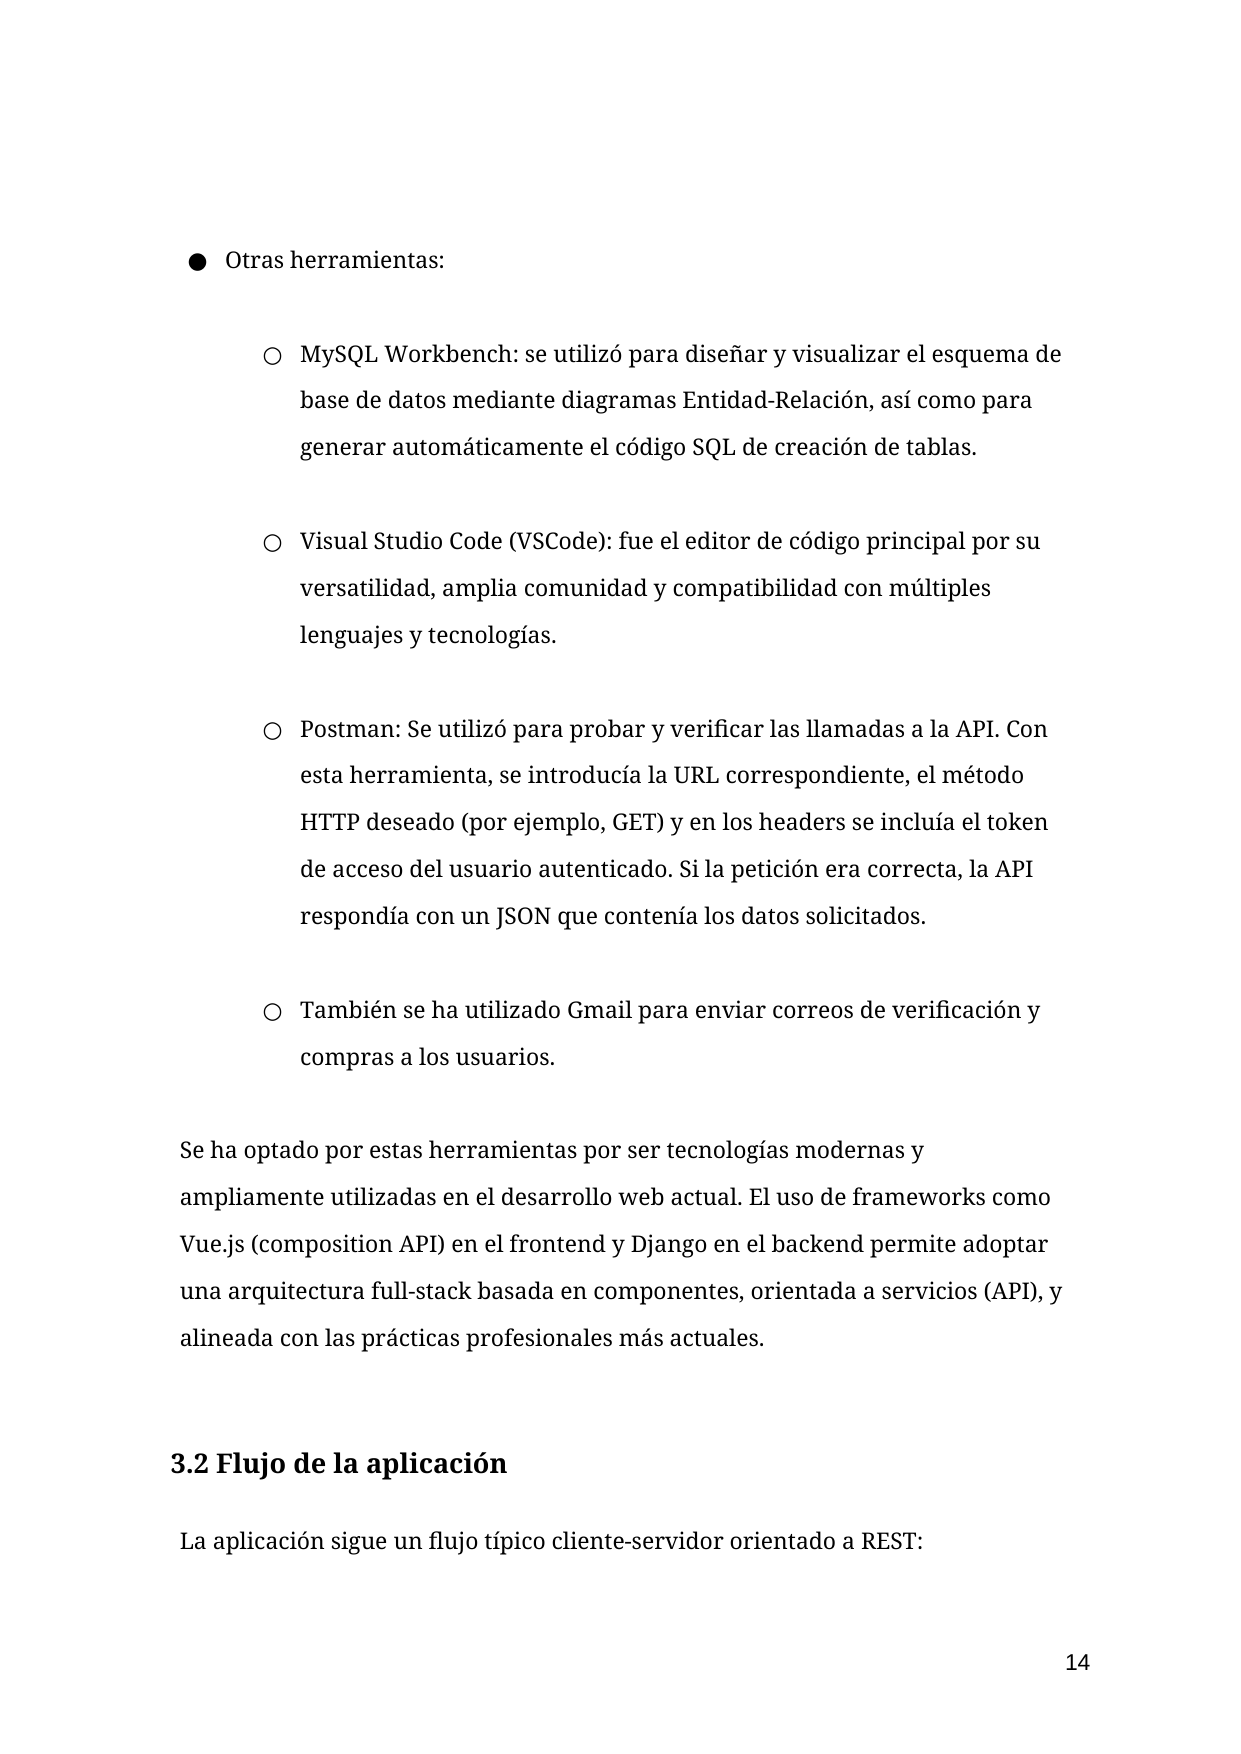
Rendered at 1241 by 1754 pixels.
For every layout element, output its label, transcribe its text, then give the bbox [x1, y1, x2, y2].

text La aplicación sigue un flujo típico cliente-servidor orientado a REST: [179, 1525, 1090, 1556]
list Postman: Se utilizó para probar y verificar las llamadas a la API. Con esta herramienta, se introducía la URL correspondiente, el método HTTP deseado (por ejemplo, GET) y en los headers se incluía el token de acceso del usuario autenticado. Si la petición era correcta, la API respondía con un JSON que contenía los datos solicitados. [262, 712, 1072, 931]
list Otras herramientas: [187, 244, 1072, 275]
list MySQL Workbench: se utilizó para diseñar y visualizar el esquema de base de datos mediante diagramas Entidad-Relación, así como para generar automáticamente el código SQL de creación de tablas. [262, 337, 1072, 462]
list También se ha utilizado Gmail para enviar correos de verificación y compras a los usuarios. [262, 994, 1072, 1072]
subtitle 3.2 Flujo de la aplicación [171, 1445, 1072, 1482]
text Se ha optado por estas herramientas por ser tecnologías modernas y ampliamente utilizadas en el desarrollo web actual. El uso de frameworks como Vue.js (composition API) en el frontend y Django en el backend permite adoptar una arquitectura full-stack basada en componentes, orientada a servicios (API), y alineada con las prácticas profesionales más actuales. [179, 1134, 1072, 1353]
list Visual Studio Code (VSCode): fue el editor de código principal por su versatilidad, amplia comunidad y compatibilidad con múltiples lenguajes y tecnologías. [262, 525, 1072, 650]
